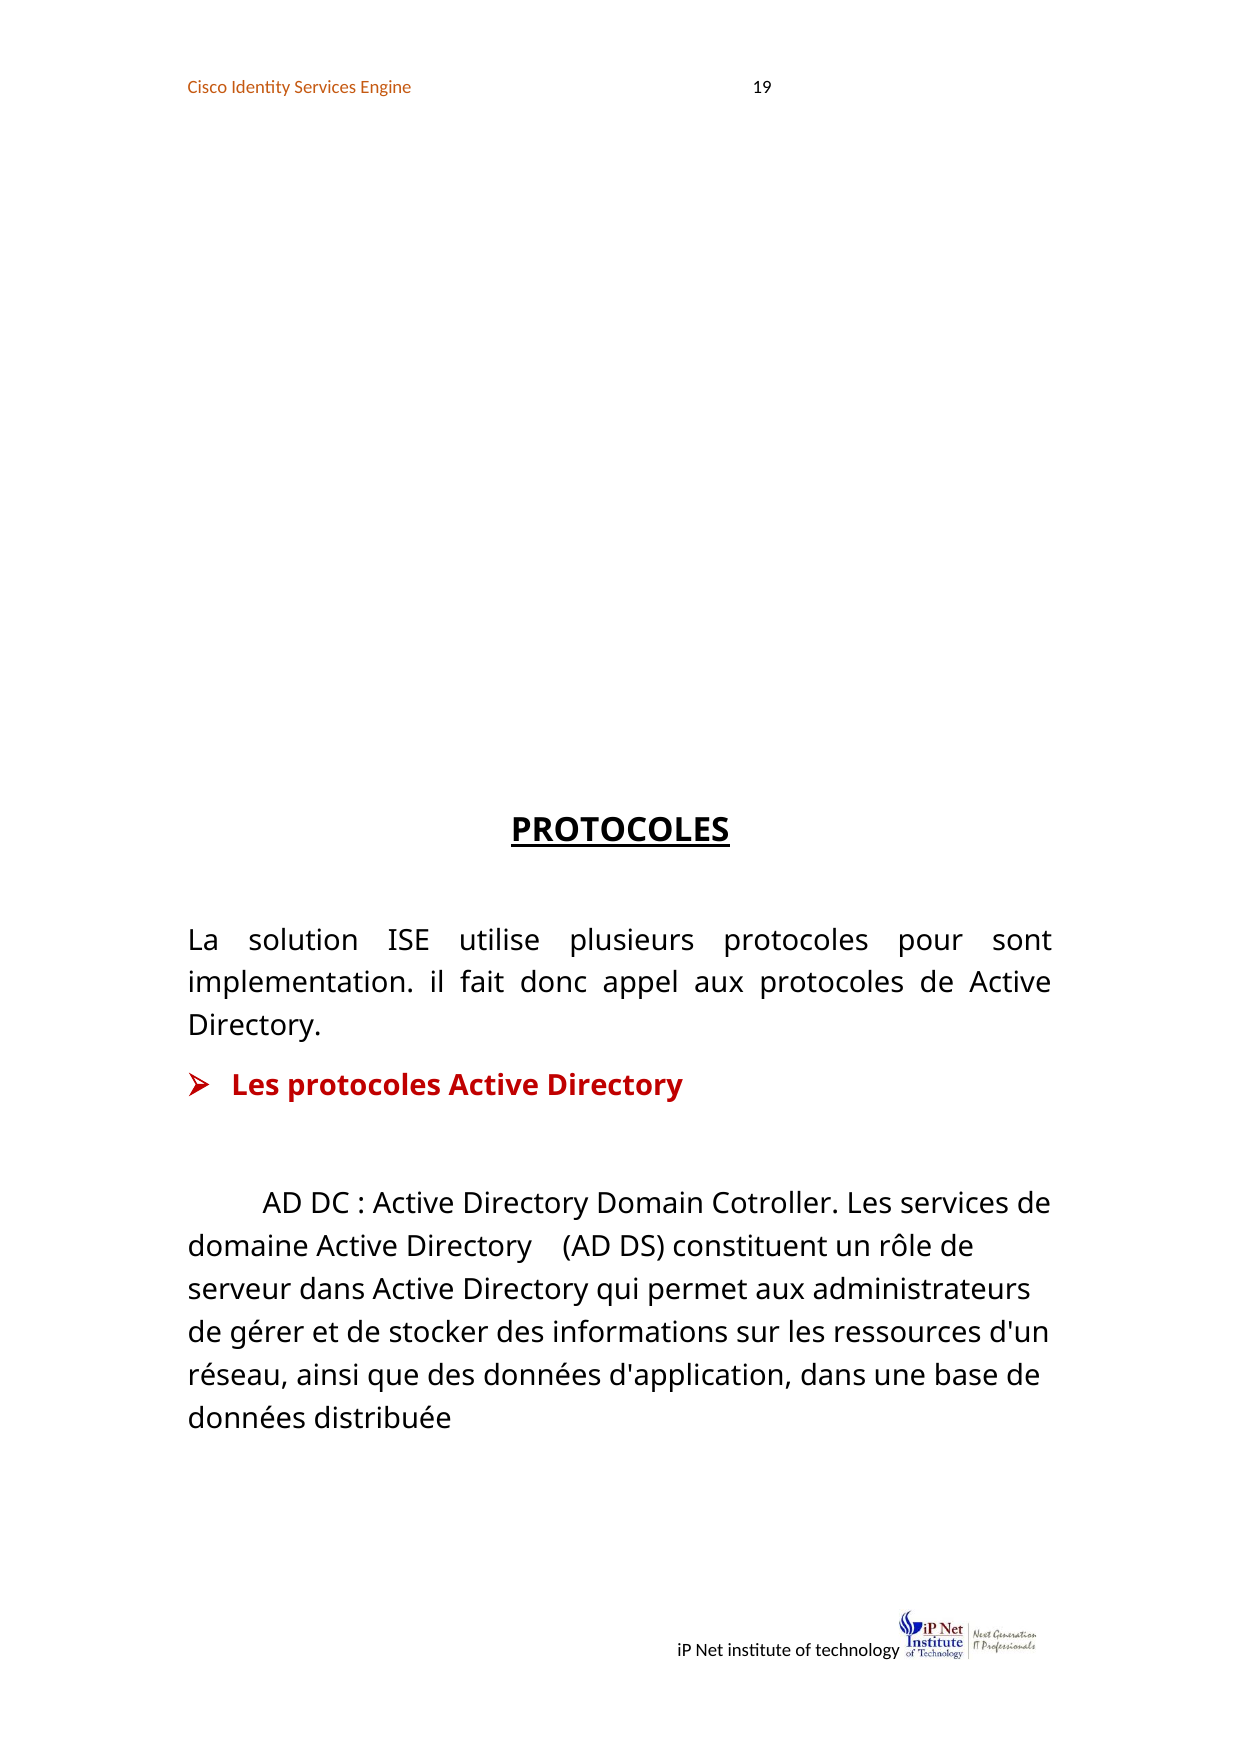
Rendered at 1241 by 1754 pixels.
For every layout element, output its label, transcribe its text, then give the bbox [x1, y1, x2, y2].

list PROTOCOLES [187, 806, 1053, 852]
list La solution ISE utilise plusieurs protocoles pour sont implementation. il fait donc appel aux protocoles de Active Directory. [187, 919, 1053, 1044]
list AD DC : Active Directory Domain Cotroller. Les services de domaine Active Directory (AD DS) constituent un rôle de serveur dans Active Directory qui permet aux administrateurs de gérer et de stocker des informations sur les ressources d'un réseau, ainsi que des données d'application, dans une base de données distribuée [187, 1183, 1053, 1437]
picture [898, 1609, 1037, 1660]
list Les protocoles Active Directory [187, 1064, 1053, 1103]
